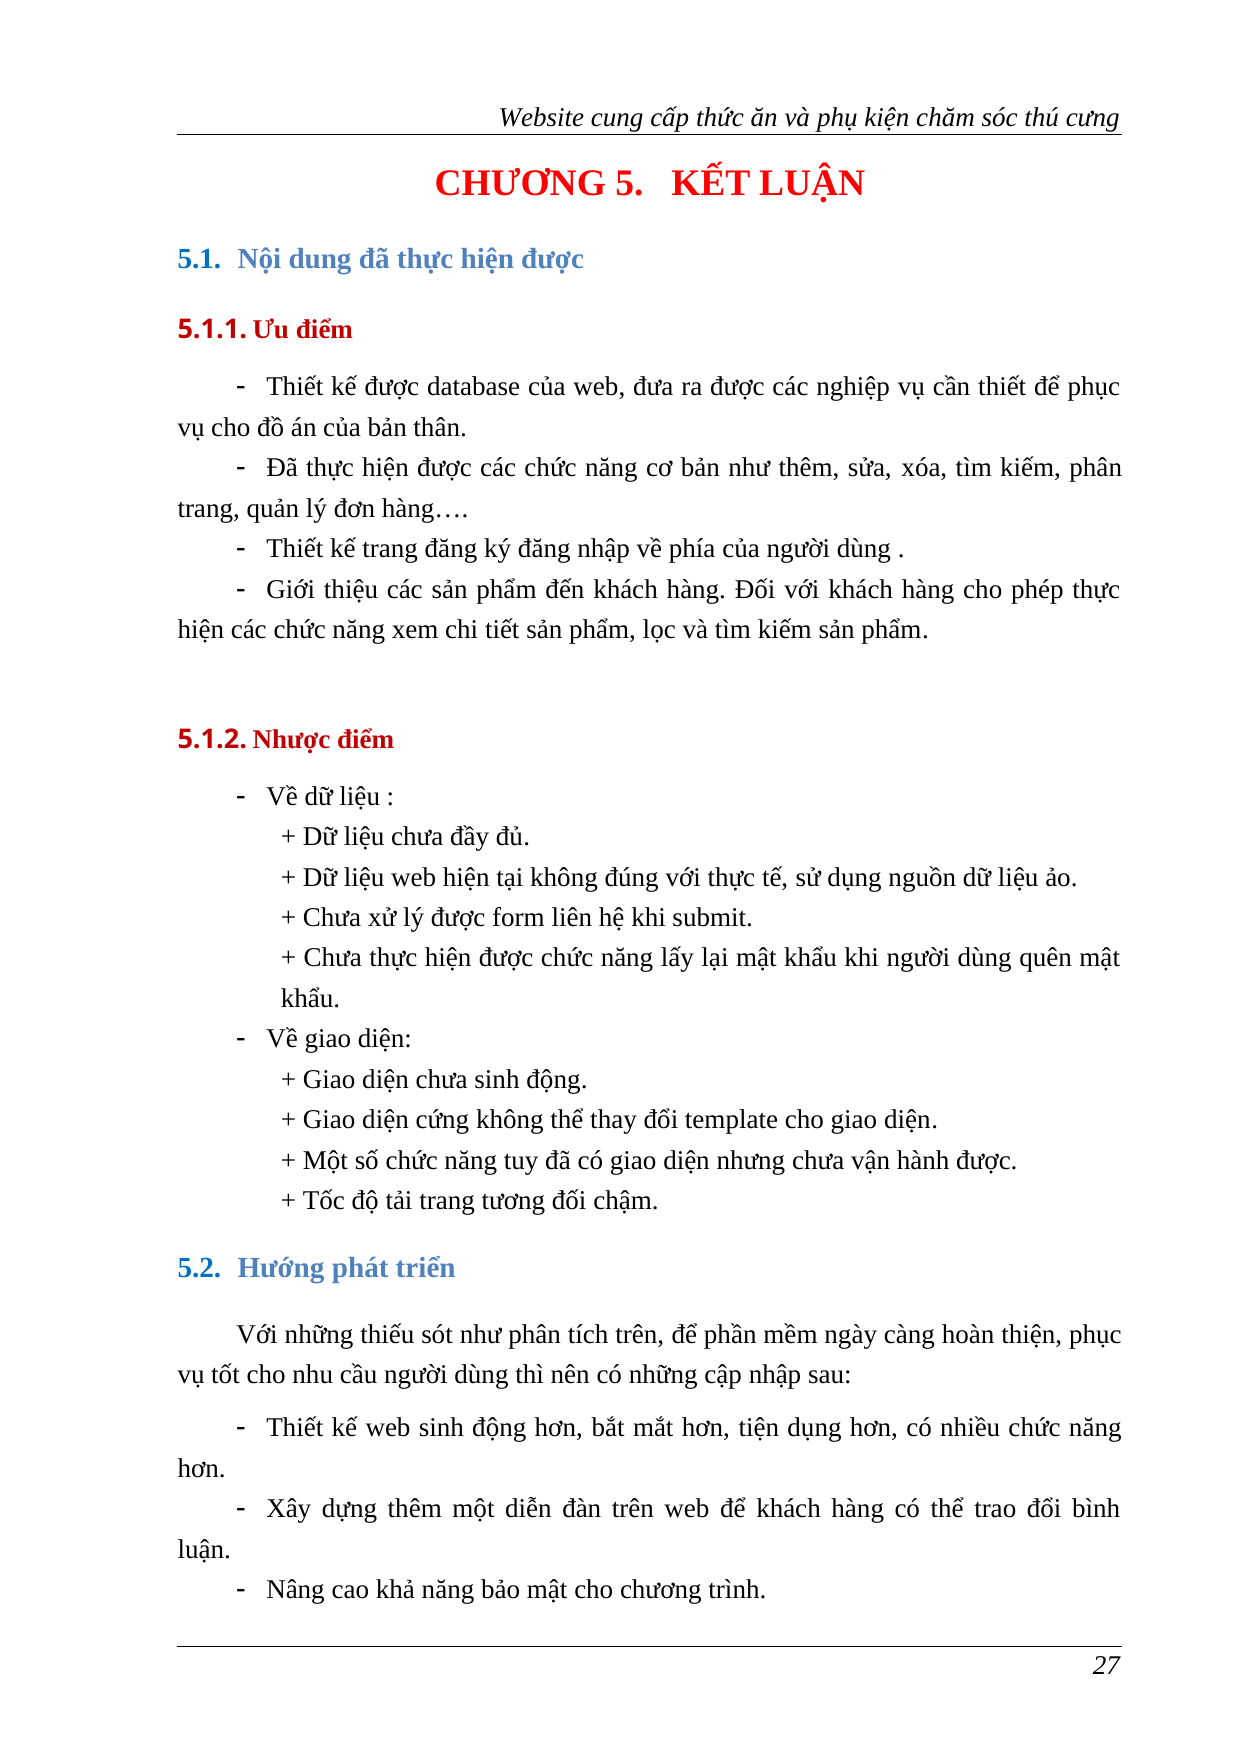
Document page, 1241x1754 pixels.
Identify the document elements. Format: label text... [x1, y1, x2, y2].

list Thiết kế được database của web, đưa ra được các nghiệp vụ cần thiết để phục vụ cho đồ án của bản thân. [177, 370, 1122, 442]
list Thiết kế trang đăng ký đăng nhập về phía của người dùng . [177, 532, 1122, 563]
subtitle Hướng phát triển [177, 1250, 1122, 1283]
list + Giao diện cứng không thể thay đổi template cho giao diện. [281, 1103, 1122, 1134]
list Về dữ liệu : [177, 780, 1122, 811]
list Thiết kế web sinh động hơn, bắt mắt hơn, tiện dụng hơn, có nhiều chức năng hơn. [177, 1412, 1122, 1483]
list + Dữ liệu web hiện tại không đúng với thực tế, sử dụng nguồn dữ liệu ảo. [281, 861, 1122, 892]
subtitle Ưu điểm [177, 310, 1122, 347]
list Về giao diện: [177, 1022, 1122, 1054]
list Đã thực hiện được các chức năng cơ bản như thêm, sửa, xóa, tìm kiếm, phân trang, quản lý đơn hàng…. [177, 451, 1122, 523]
subtitle KẾT LUẬN [177, 160, 1122, 203]
list Giới thiệu các sản phẩm đến khách hàng. Đối với khách hàng cho phép thực hiện các chức năng xem chi tiết sản phẩm, lọc và tìm kiếm sản phẩm. [177, 573, 1122, 644]
list + Chưa thực hiện được chức năng lấy lại mật khẩu khi người dùng quên mật khẩu. [281, 942, 1122, 1013]
list + Tốc độ tải trang tương đối chậm. [281, 1184, 1122, 1215]
list + Chưa xử lý được form liên hệ khi submit. [281, 901, 1122, 932]
list Xây dựng thêm một diễn đàn trên web để khách hàng có thể trao đổi bình luận. [177, 1492, 1122, 1564]
subtitle Nội dung đã thực hiện được [177, 241, 1122, 275]
text Với những thiếu sót như phân tích trên, để phần mềm ngày càng hoàn thiện, phục vụ tốt cho nhu cầu người dùng thì nên có những cập nhập sau: [177, 1318, 1122, 1390]
list + Giao diện chưa sinh động. [281, 1063, 1122, 1094]
list + Dữ liệu chưa đầy đủ. [281, 820, 1122, 851]
list Nâng cao khả năng bảo mật cho chương trình. [177, 1573, 1122, 1605]
subtitle Nhược điểm [177, 719, 1122, 756]
list + Một số chức năng tuy đã có giao diện nhưng chưa vận hành được. [281, 1144, 1122, 1175]
